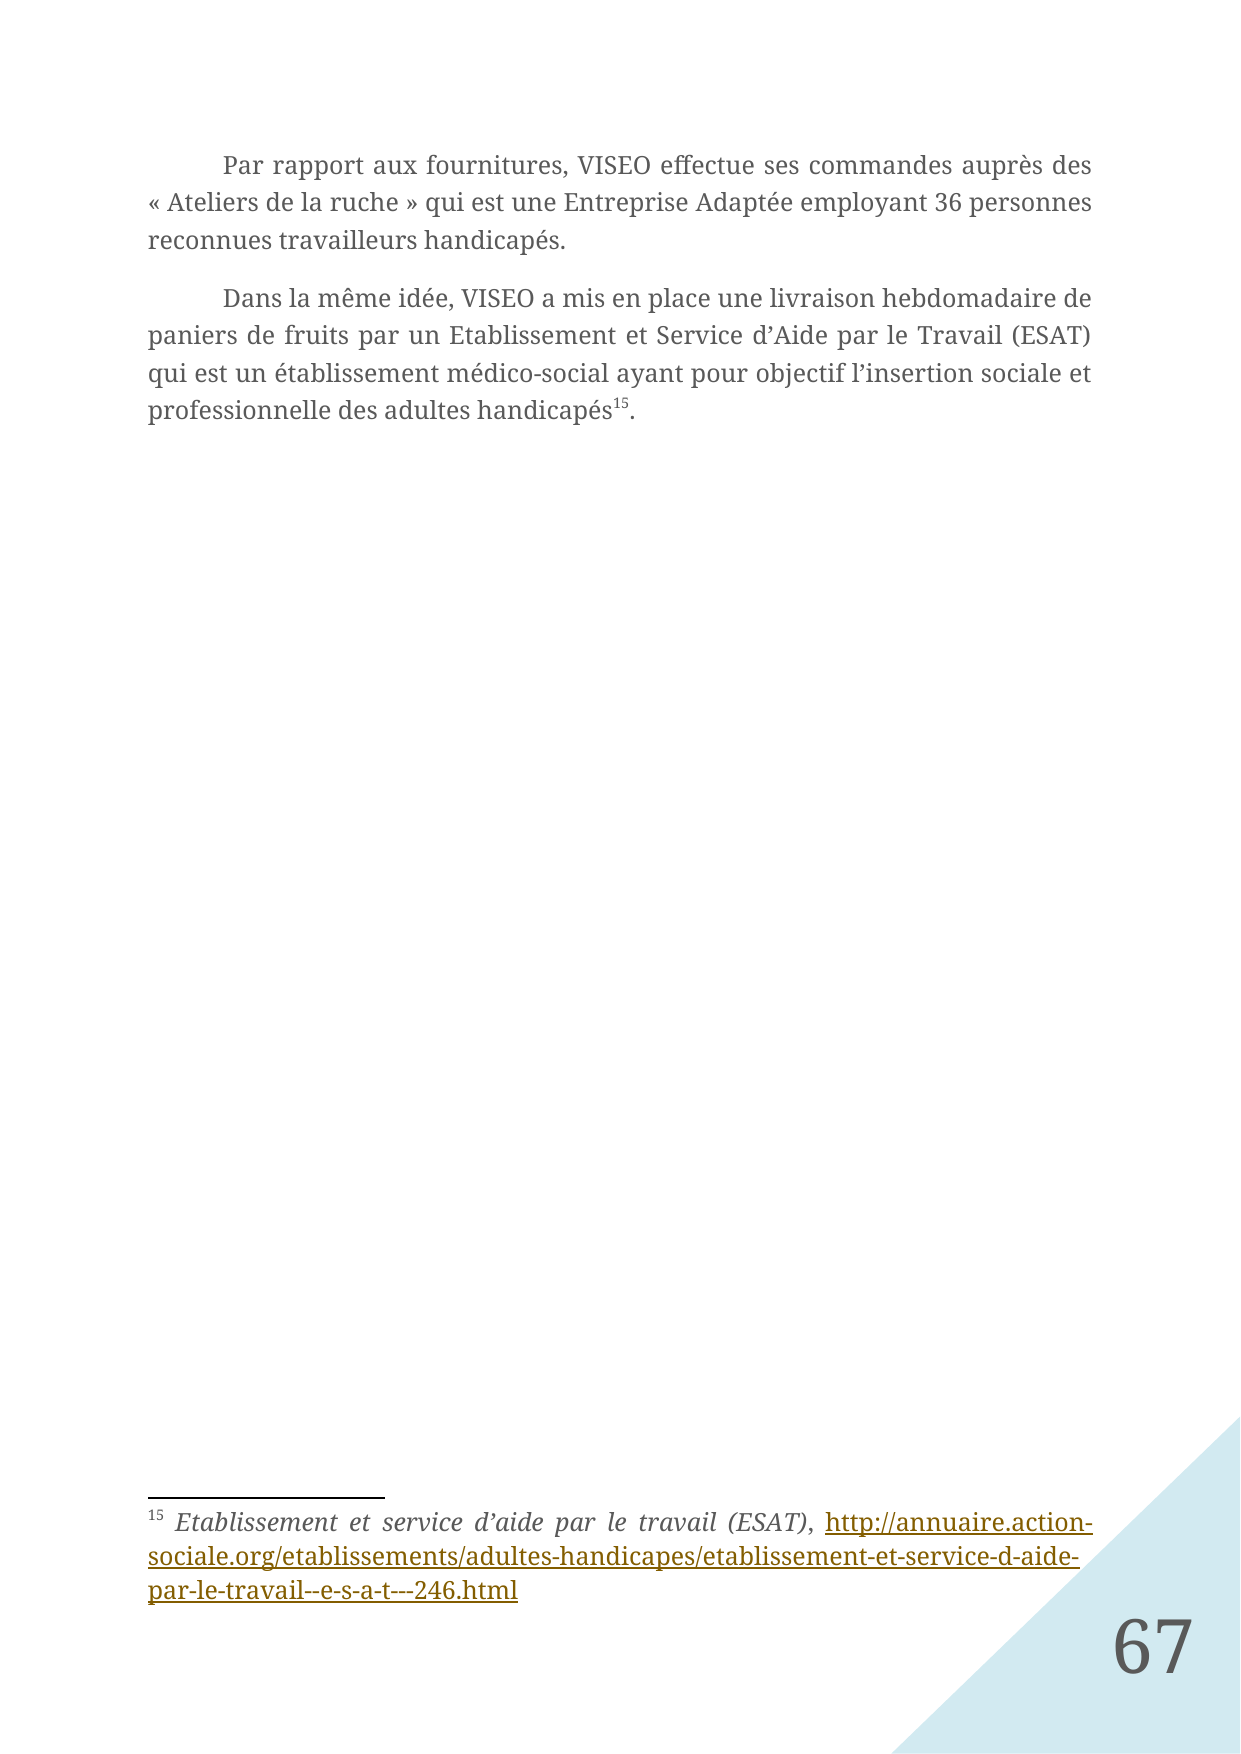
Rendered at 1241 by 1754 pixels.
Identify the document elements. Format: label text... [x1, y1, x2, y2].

text Par rapport aux fournitures, VISEO effectue ses commandes auprès des « Ateliers de la ruche » qui est une Entreprise Adaptée employant 36 personnes reconnues travailleurs handicapés. [148, 148, 1093, 256]
text Dans la même idée, VISEO a mis en place une livraison hebdomadaire de paniers de fruits par un Etablissement et Service d’Aide par le Travail (ESAT) qui est un établissement médico-social ayant pour objectif l’insertion sociale et professionnelle des adultes handicapés. [148, 281, 1093, 427]
